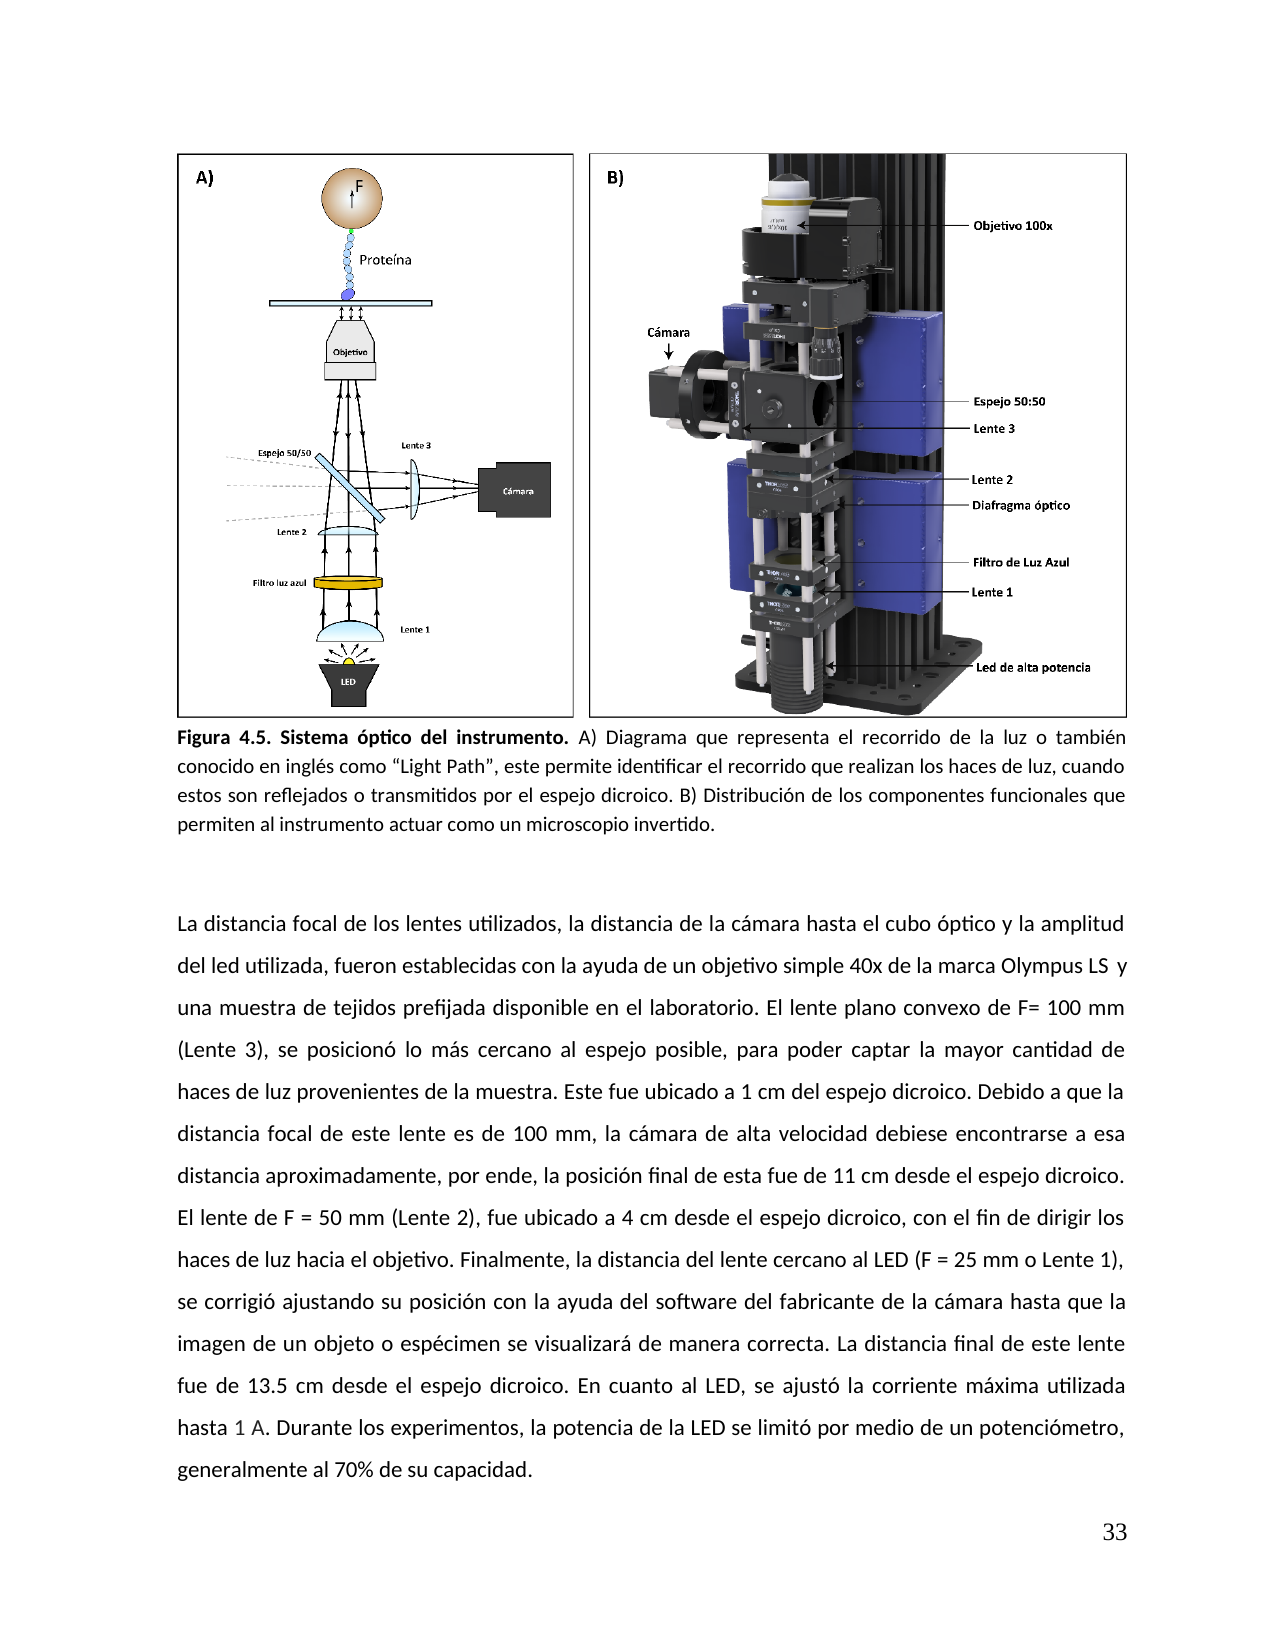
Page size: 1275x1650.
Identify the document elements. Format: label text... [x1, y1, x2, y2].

text La distancia focal de los lentes utilizados, la distancia de la cámara hasta el cubo óptico y la amplitud del led utilizada, fueron establecidas con la ayuda de un objetivo simple 40x de la marca Olympus LS y una muestra de tejidos prefijada disponible en el laboratorio. El lente plano convexo de F= 100 mm (Lente 3), se posicionó lo más cercano al espejo posible, para poder captar la mayor cantidad de haces de luz provenientes de la muestra. Este fue ubicado a 1 cm del espejo dicroico. Debido a que la distancia focal de este lente es de 100 mm, la cámara de alta velocidad debiese encontrarse a esa distancia aproximadamente, por ende, la posición final de esta fue de 11 cm desde el espejo dicroico. El lente de F = 50 mm (Lente 2), fue ubicado a 4 cm desde el espejo dicroico, con el fin de dirigir los haces de luz hacia el objetivo. Finalmente, la distancia del lente cercano al LED (F = 25 mm o Lente 1), se corrigió ajustando su posición con la ayuda del software del fabricante de la cámara hasta que la imagen de un objeto o espécimen se visualizará de manera correcta. La distancia final de este lente fue de 13.5 cm desde el espejo dicroico. En cuanto al LED, se ajustó la corriente máxima utilizada hasta 1 A. Durante los experimentos, la potencia de la LED se limitó por medio de un potenciómetro, generalmente al 70% de su capacidad. [177, 909, 1127, 1483]
text Figura 4.5. Sistema óptico del instrumento. A) Diagrama que representa el recorrido de la luz o también conocido en inglés como “Light Path”, este permite identificar el recorrido que realizan los haces de luz, cuando estos son reflejados o transmitidos por el espejo dicroico. B) Distribución de los componentes funcionales que permiten al instrumento actuar como un microscopio invertido. [177, 724, 1127, 837]
picture [177, 147, 1134, 724]
